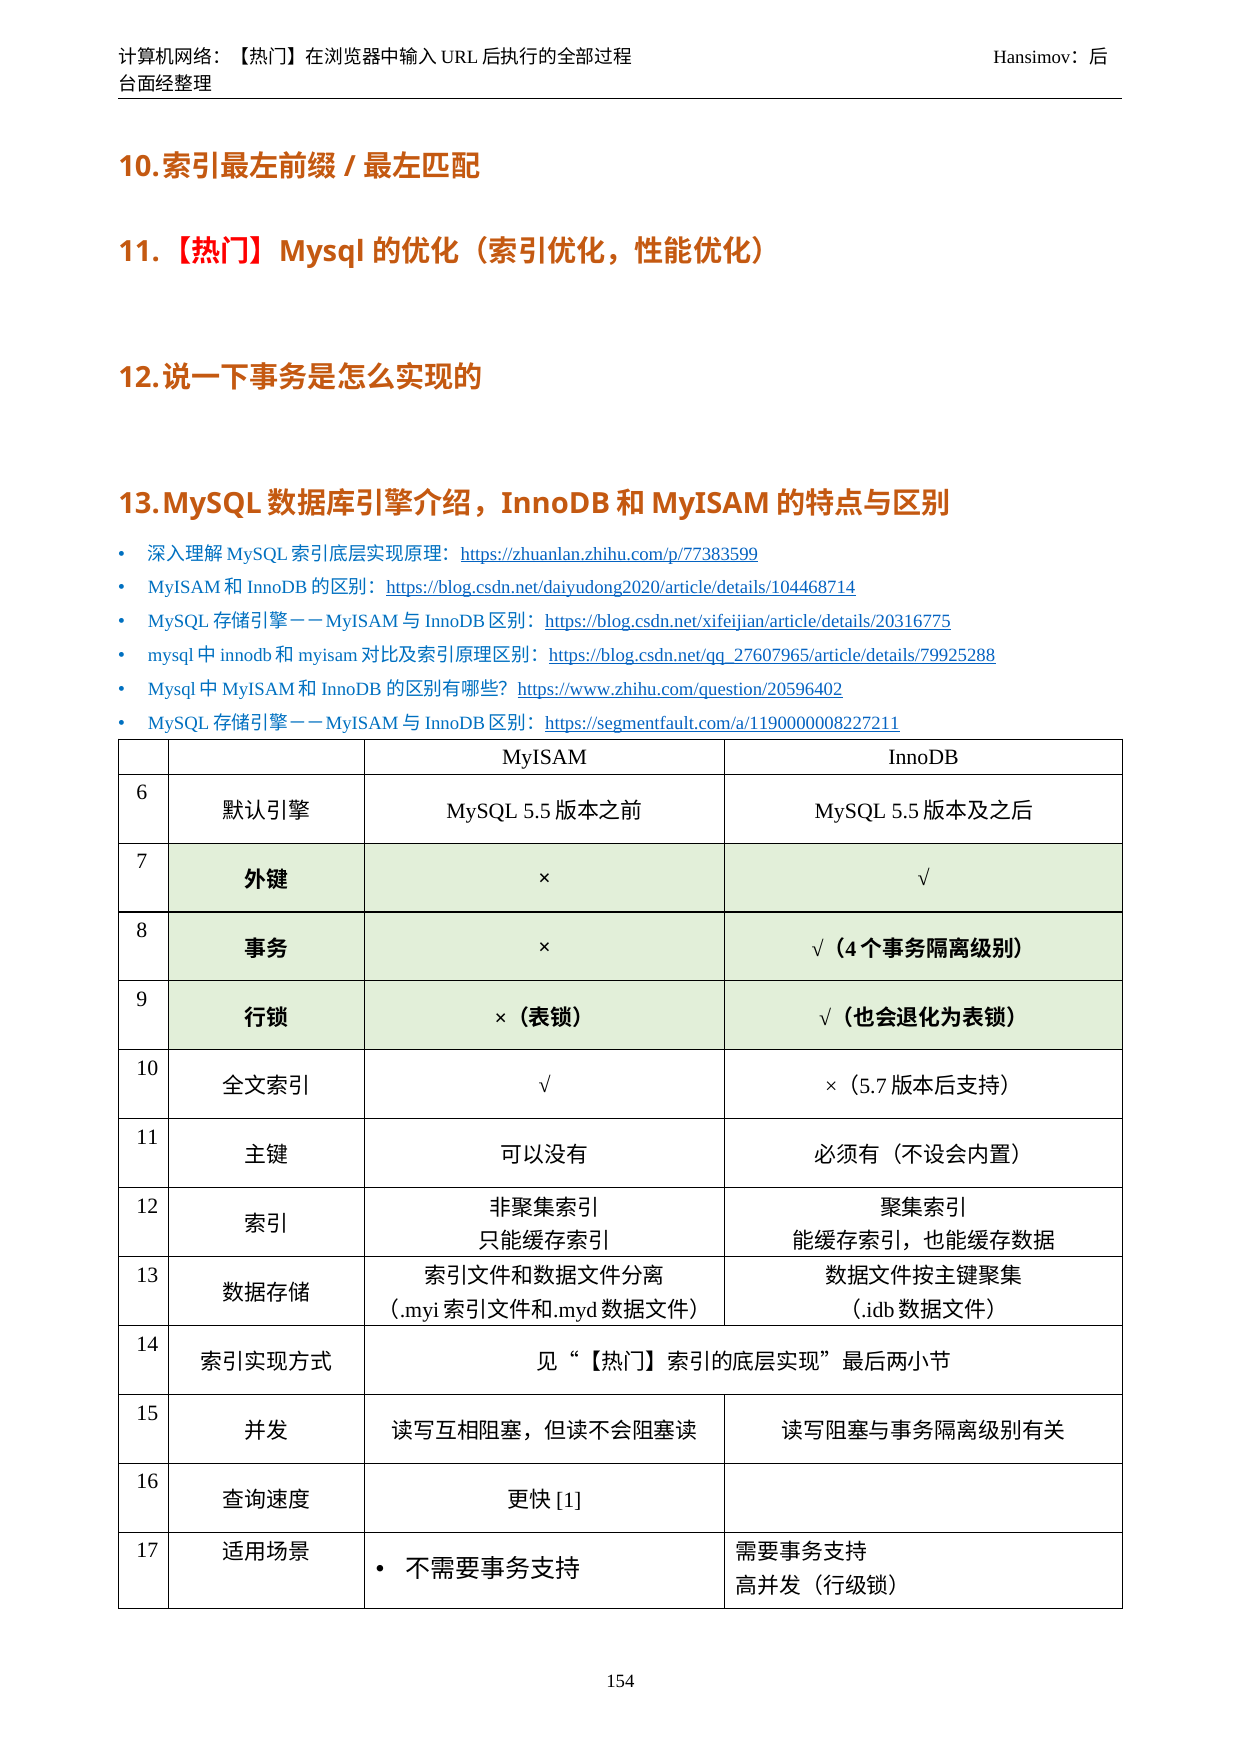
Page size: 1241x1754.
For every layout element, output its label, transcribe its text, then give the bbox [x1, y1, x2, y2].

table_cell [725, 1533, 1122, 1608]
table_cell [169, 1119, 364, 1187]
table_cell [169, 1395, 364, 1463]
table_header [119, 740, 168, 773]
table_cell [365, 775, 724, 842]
text MySQL存储引擎－－MyISAM与InnoDB区别：https://segmentfault.com/a/1190000008227211 [118, 704, 1122, 738]
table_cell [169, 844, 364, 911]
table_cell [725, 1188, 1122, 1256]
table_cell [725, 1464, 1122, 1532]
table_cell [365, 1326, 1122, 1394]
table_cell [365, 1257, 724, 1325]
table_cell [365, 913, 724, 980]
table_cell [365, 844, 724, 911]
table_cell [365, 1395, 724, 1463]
text Mysql中MyISAM和InnoDB 的区别有哪些？https://www.zhihu.com/question/20596402 [118, 671, 1122, 704]
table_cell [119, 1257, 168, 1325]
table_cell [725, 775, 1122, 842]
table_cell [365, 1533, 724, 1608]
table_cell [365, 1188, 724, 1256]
text MyISAM和InnoDB的区别：https://blog.csdn.net/daiyudong2020/article/details/104468714 [118, 569, 1122, 603]
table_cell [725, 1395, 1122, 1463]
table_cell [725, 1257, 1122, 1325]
text 深入理解MySQL索引底层实现原理：https://zhuanlan.zhihu.com/p/77383599 [118, 535, 1122, 569]
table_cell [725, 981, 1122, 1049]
text mysql中innodb和myisam对比及索引原理区别：https://blog.csdn.net/qq_27607965/article/details/79925288 [118, 637, 1122, 671]
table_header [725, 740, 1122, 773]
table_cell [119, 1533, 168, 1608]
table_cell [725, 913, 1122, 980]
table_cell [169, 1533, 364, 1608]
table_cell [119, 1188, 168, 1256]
subtitle MySQL数据库引擎介绍，InnoDB和MyISAM的特点与区别 [118, 467, 1097, 535]
subtitle 索引最左前缀 / 最左匹配 [118, 130, 1097, 198]
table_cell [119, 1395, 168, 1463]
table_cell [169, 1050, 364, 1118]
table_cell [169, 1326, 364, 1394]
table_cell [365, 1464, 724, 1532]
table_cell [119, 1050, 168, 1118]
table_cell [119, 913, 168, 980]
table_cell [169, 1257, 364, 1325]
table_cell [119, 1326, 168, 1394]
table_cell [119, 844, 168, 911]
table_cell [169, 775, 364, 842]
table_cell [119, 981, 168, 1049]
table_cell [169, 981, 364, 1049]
subtitle 说一下事务是怎么实现的 [118, 341, 1097, 409]
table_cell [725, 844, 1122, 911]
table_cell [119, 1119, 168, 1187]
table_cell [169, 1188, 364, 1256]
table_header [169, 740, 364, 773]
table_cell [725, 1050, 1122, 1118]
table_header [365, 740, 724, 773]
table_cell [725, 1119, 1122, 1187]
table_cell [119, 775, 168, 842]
subtitle 【热门】Mysql 的优化（索引优化，性能优化） [118, 215, 1097, 283]
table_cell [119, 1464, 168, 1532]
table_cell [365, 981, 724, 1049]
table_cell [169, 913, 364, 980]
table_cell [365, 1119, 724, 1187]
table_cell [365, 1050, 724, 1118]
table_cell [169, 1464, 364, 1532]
text MySQL存储引擎－－MyISAM与InnoDB区别：https://blog.csdn.net/xifeijian/article/details/20316775 [118, 603, 1122, 637]
